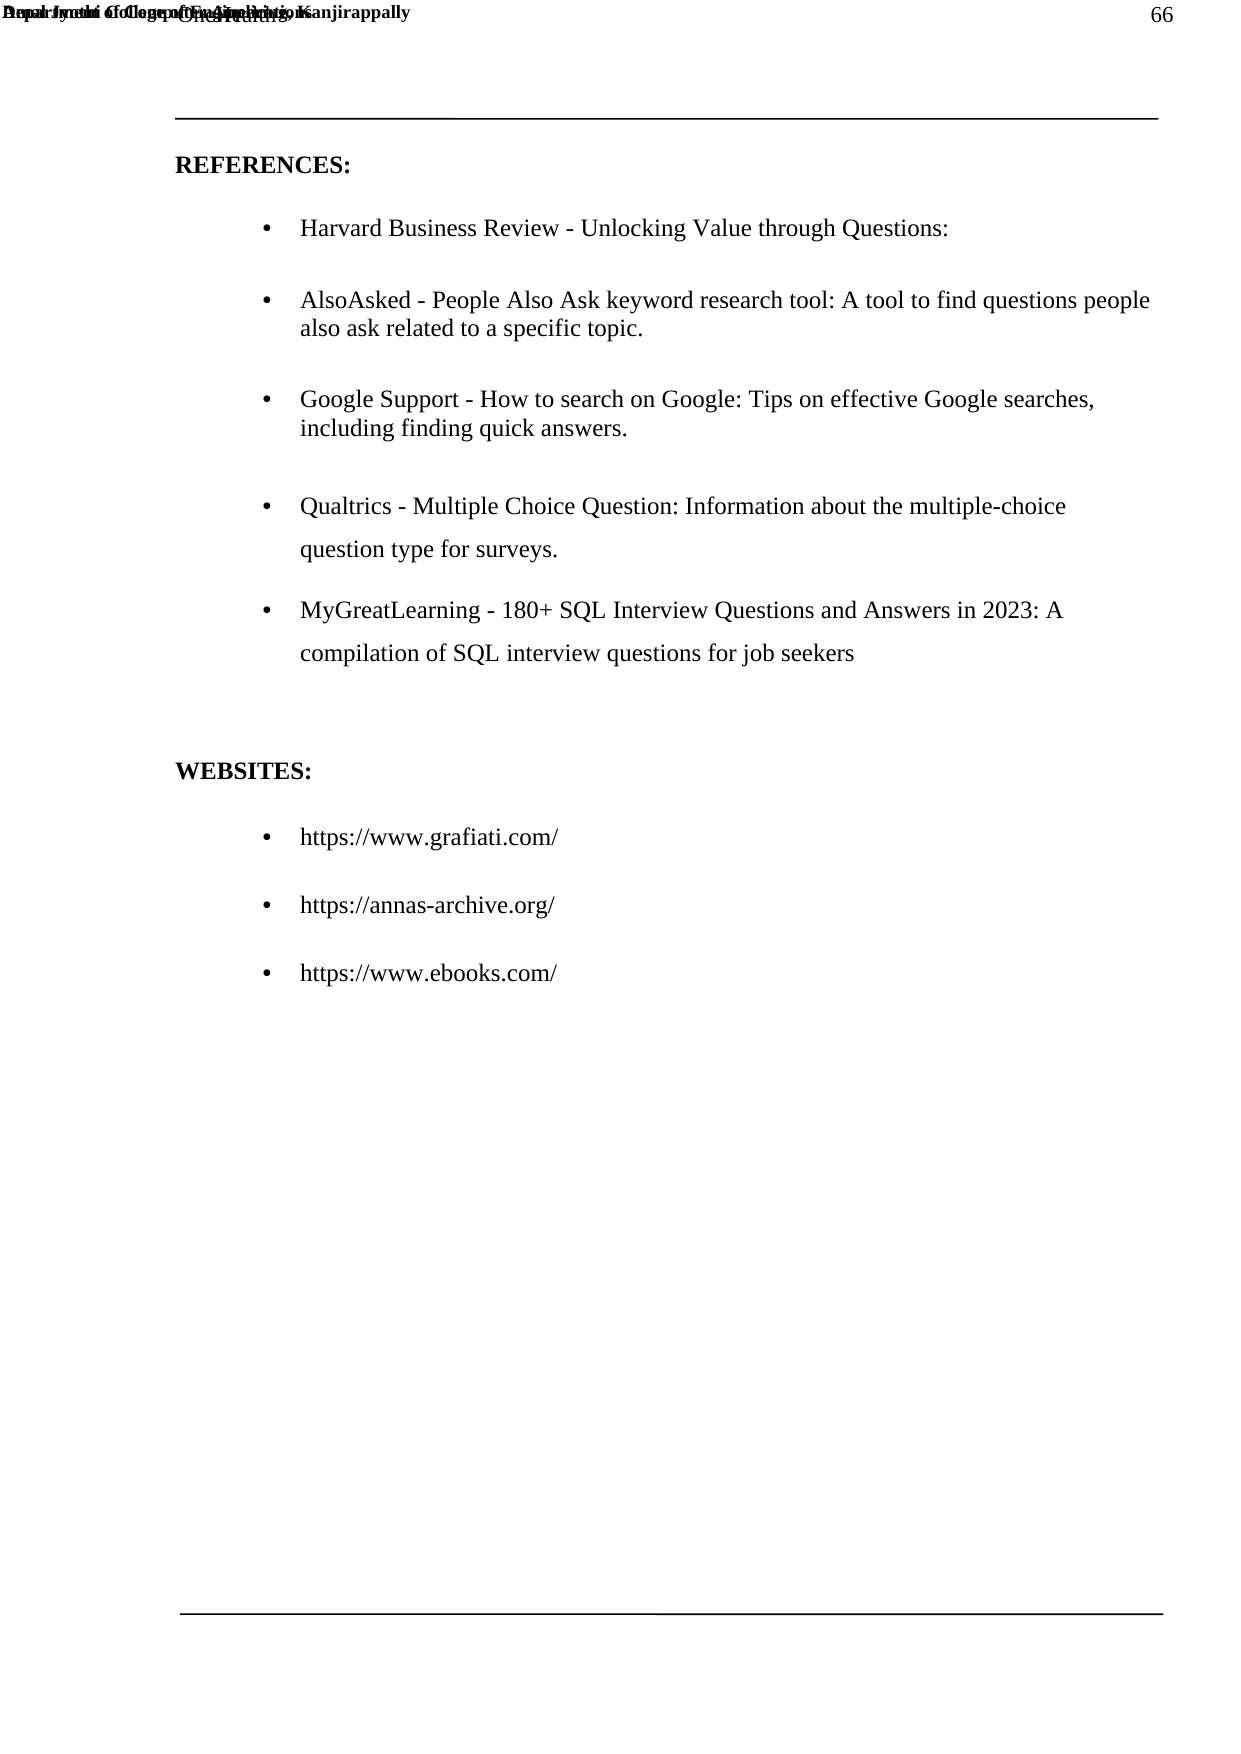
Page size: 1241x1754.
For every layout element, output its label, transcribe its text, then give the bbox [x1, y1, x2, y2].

list https://www.grafiati.com/ [262, 822, 1180, 851]
subtitle REFERENCES: [175, 151, 1044, 179]
list https://www.ebooks.com/ [262, 957, 1180, 986]
list AlsoAsked - People Also Ask keyword research tool: A tool to find questions people also ask related to a specific topic. [262, 284, 1180, 342]
list Google Support - How to search on Google: Tips on effective Google searches, including finding quick answers. [262, 384, 1180, 442]
list Harvard Business Review - Unlocking Value through Questions: [262, 213, 1180, 242]
subtitle WEBSITES: [175, 756, 1044, 785]
list https://annas-archive.org/ [262, 890, 1180, 919]
list MyGreatLearning - 180+ SQL Interview Questions and Answers in 2023: A compilation of SQL interview questions for job seekers [262, 595, 1125, 667]
list Qualtrics - Multiple Choice Question: Information about the multiple-choice question type for surveys. [262, 491, 1125, 563]
